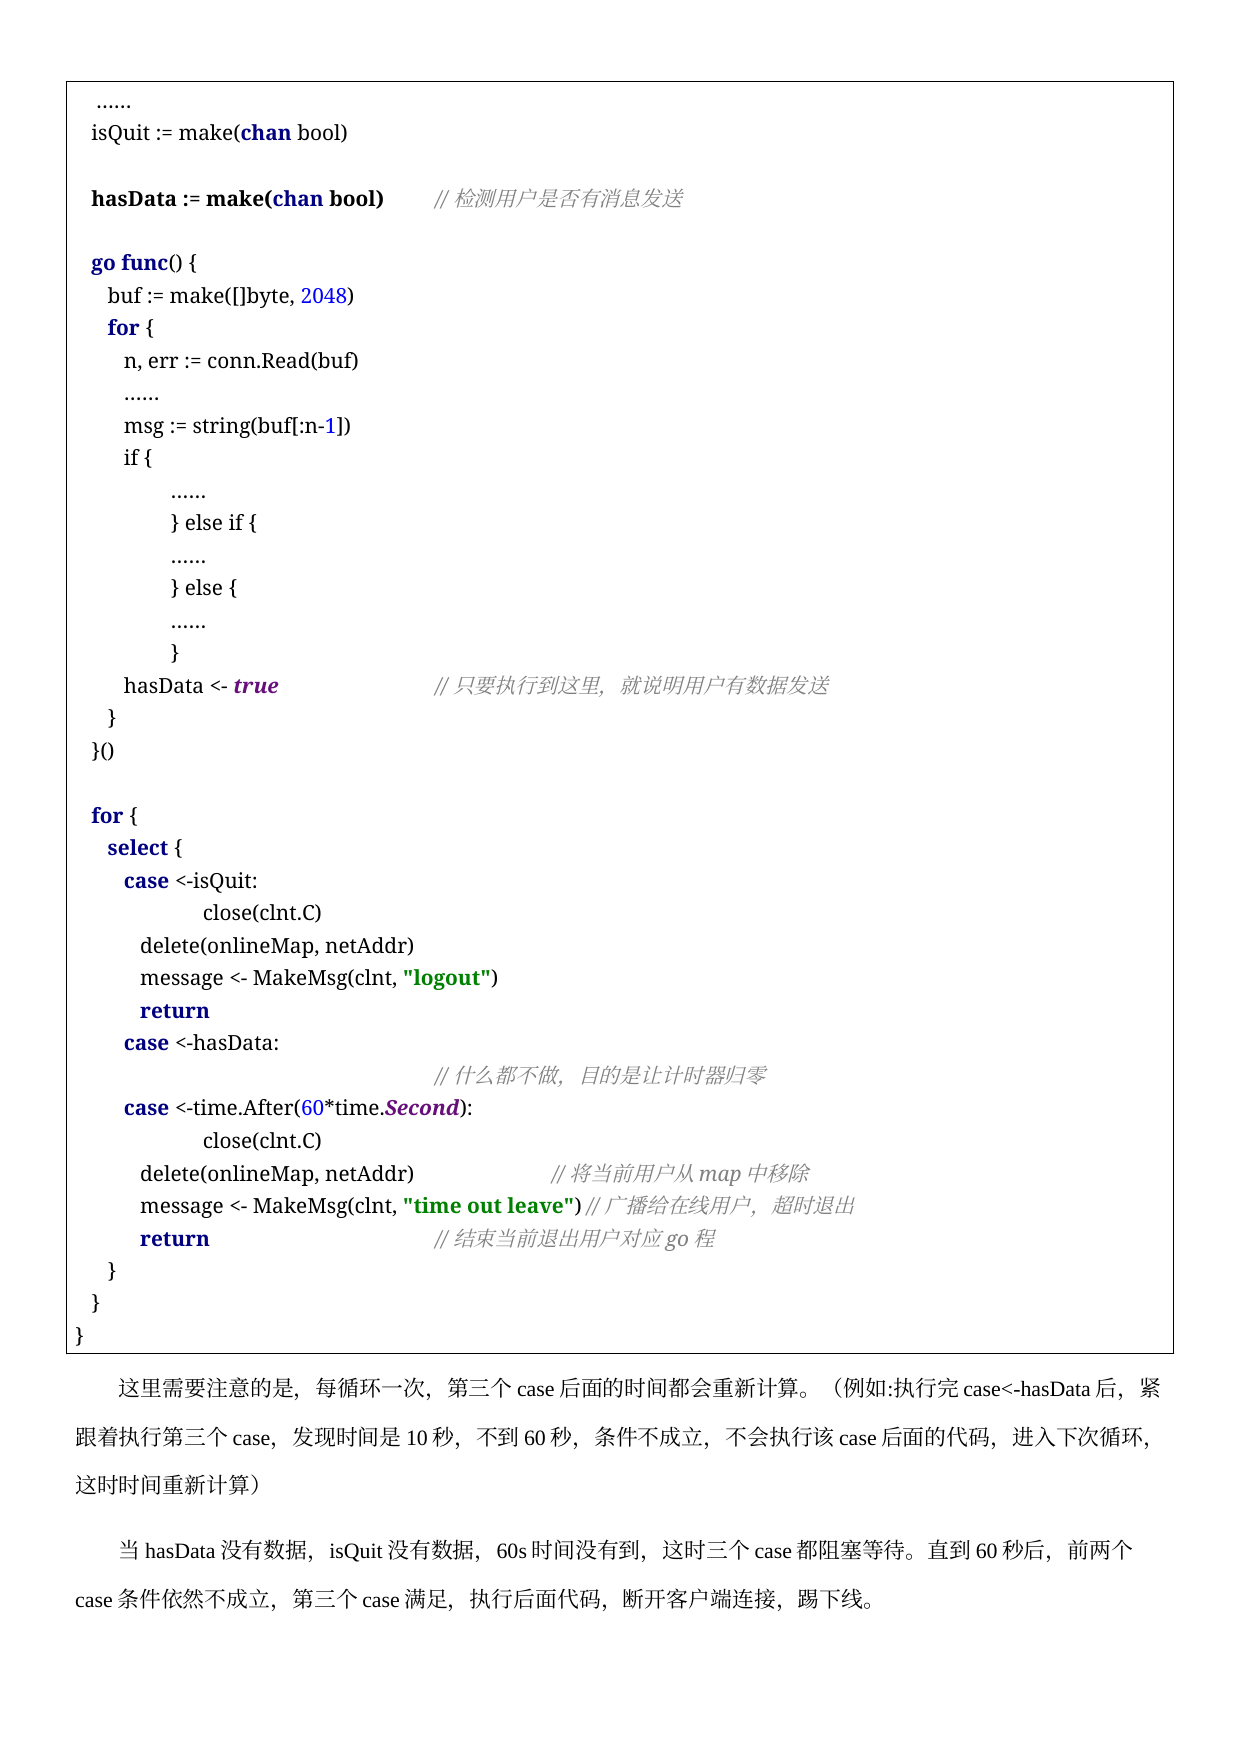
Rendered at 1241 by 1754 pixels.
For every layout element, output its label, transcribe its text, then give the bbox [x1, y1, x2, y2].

text …… isQuit := make(chan bool) hasData := make(chan bool) // 检测用户是否有消息发送 go func() { buf := make([]byte, 2048) for { n, err := conn.Read(buf) …… msg := string(buf[:n-1]) if { [67, 82, 1173, 474]
text …… [75, 474, 1165, 506]
text } hasData <- true // 只要执行到这里，就说明用户有数据发送 } }() for { select { case <-isQuit: [75, 636, 1165, 896]
text 当hasData没有数据，isQuit没有数据，60s时间没有到，这时三个case都阻塞等待。直到60秒后，前两个case条件依然不成立，第三个case满足，执行后面代码，断开客户端连接，踢下线。 [75, 1533, 1165, 1614]
text …… [75, 539, 1165, 571]
text 这里需要注意的是，每循环一次，第三个case后面的时间都会重新计算。（例如:执行完case<-hasData后，紧跟着执行第三个case，发现时间是10秒，不到60秒，条件不成立，不会执行该case后面的代码，进入下次循环，这时时间重新计算） [75, 1371, 1165, 1501]
text close(clnt.C) delete(onlineMap, netAddr) message <- MakeMsg(clnt, "logout") return case <-hasData: // 什么都不做，目的是让计时器归零 case <-time.After(60*time.Second): [75, 896, 1165, 1121]
text } else { [75, 571, 1165, 604]
text …… [75, 604, 1165, 636]
text close(clnt.C) delete(onlineMap, netAddr) // 将当前用户从map中移除 message <- MakeMsg(clnt, "time out leave") // 广播给在线用户，超时退出 return // 结束当前退出用户对应go程 } } } [67, 1121, 1173, 1353]
text } else if { [75, 506, 1165, 539]
